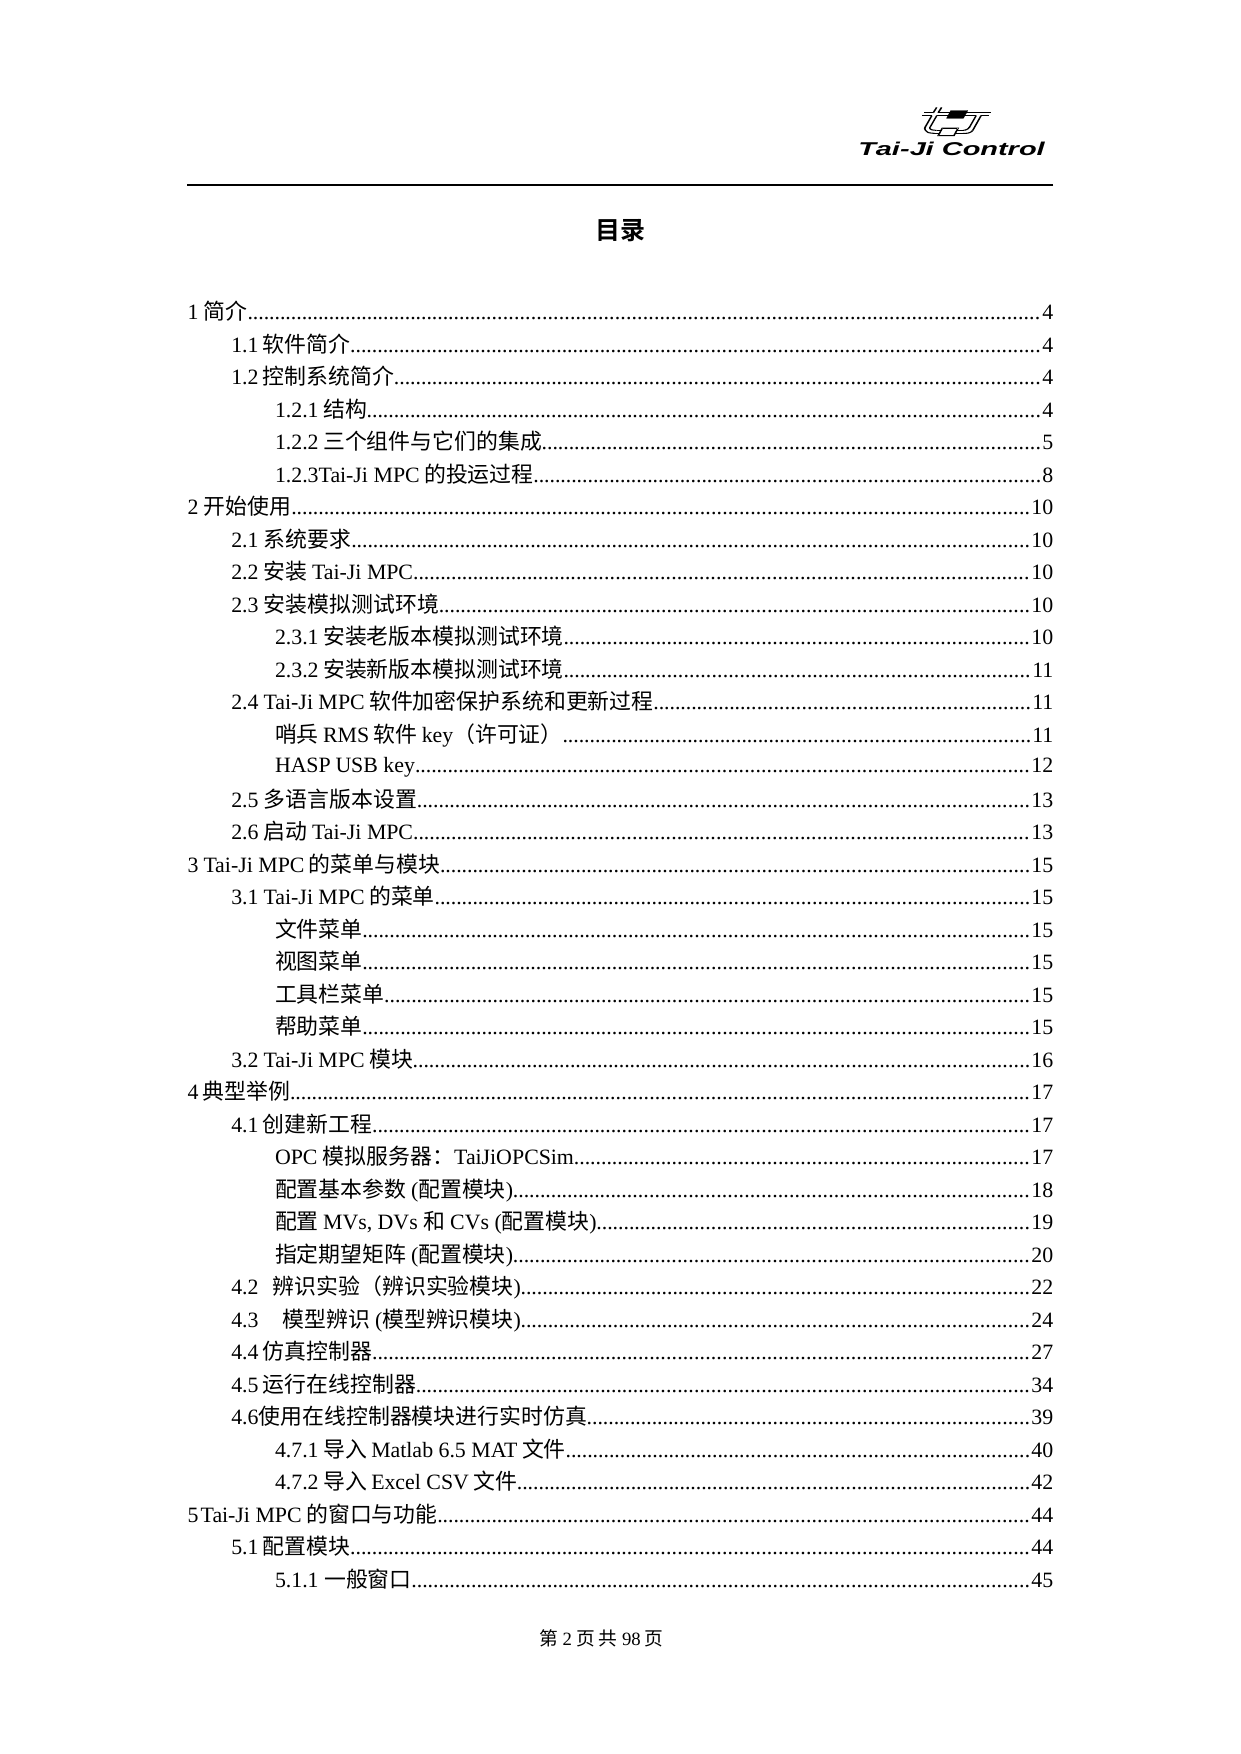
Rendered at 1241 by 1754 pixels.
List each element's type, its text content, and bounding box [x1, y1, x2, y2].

text HASP USB key 12 [275, 749, 1053, 781]
text 5.1.1 一般窗口 45 [275, 1561, 1053, 1594]
text 1.2.1结构 4 [275, 391, 1053, 424]
text 2 开始使用 10 [187, 489, 1053, 521]
text 3 Tai-Ji MPC的菜单与模块 15 [187, 846, 1053, 879]
text 工具栏菜单 15 [275, 976, 1053, 1009]
text 1.2.2三个组件与它们的集成 5 [275, 424, 1053, 456]
text 3.2 Tai-Ji MPC模块 16 [231, 1041, 1053, 1074]
text 4.6 使用在线控制器模块进行实时仿真 39 [231, 1399, 1053, 1431]
text 指定期望矩阵 (配置模块) 20 [275, 1236, 1053, 1269]
text 文件菜单 15 [275, 911, 1053, 944]
text 1.2控制系统简介 4 [231, 359, 1053, 391]
text 4.4仿真控制器 27 [231, 1334, 1053, 1366]
text 1.2.3Tai-Ji MPC的投运过程 8 [275, 456, 1053, 489]
text 5 Tai-Ji MPC的窗口与功能 44 [187, 1496, 1053, 1529]
text 2.3 安装模拟测试环境 10 [231, 586, 1053, 619]
text 4.2 辨识实验（辨识实验模块) 22 [231, 1269, 1053, 1301]
text 配置基本参数 (配置模块) 18 [275, 1171, 1053, 1204]
text 2.1 系统要求 10 [231, 521, 1053, 554]
text 视图菜单 15 [275, 944, 1053, 976]
text 4.5运行在线控制器 34 [231, 1366, 1053, 1399]
text 5.1配置模块 44 [231, 1529, 1053, 1561]
text 4.7.1导入Matlab 6.5 MAT文件 40 [275, 1431, 1053, 1464]
text OPC 模拟服务器：TaiJiOPCSim 17 [275, 1139, 1053, 1171]
text 2.3.2安装新版本模拟测试环境 11 [275, 651, 1053, 684]
text 2.6 启动Tai-Ji MPC 13 [231, 814, 1053, 846]
text 4.3 模型辨识 (模型辨识模块) 24 [231, 1301, 1053, 1334]
text 2.4 Tai-Ji MPC软件加密保护系统和更新过程 11 [231, 684, 1053, 716]
text 2.2 安装Tai-Ji MPC 10 [231, 554, 1053, 586]
text 帮助菜单 15 [275, 1009, 1053, 1041]
text 目录 [187, 196, 1053, 261]
text 3.1 Tai-Ji MPC的菜单 15 [231, 879, 1053, 911]
text 2.3.1安装老版本模拟测试环境 10 [275, 619, 1053, 651]
text 4典型举例 17 [187, 1074, 1053, 1106]
text 配置MVs, DVs 和 CVs (配置模块) 19 [275, 1204, 1053, 1236]
text 4.7.2导入Excel CSV文件 42 [275, 1464, 1053, 1496]
text 哨兵RMS软件key（许可证） 11 [275, 716, 1053, 749]
text 1.1软件简介 4 [231, 326, 1053, 359]
text 1 简介 4 [187, 294, 1053, 326]
text 4.1创建新工程 17 [231, 1106, 1053, 1139]
text 2.5 多语言版本设置 13 [231, 781, 1053, 814]
